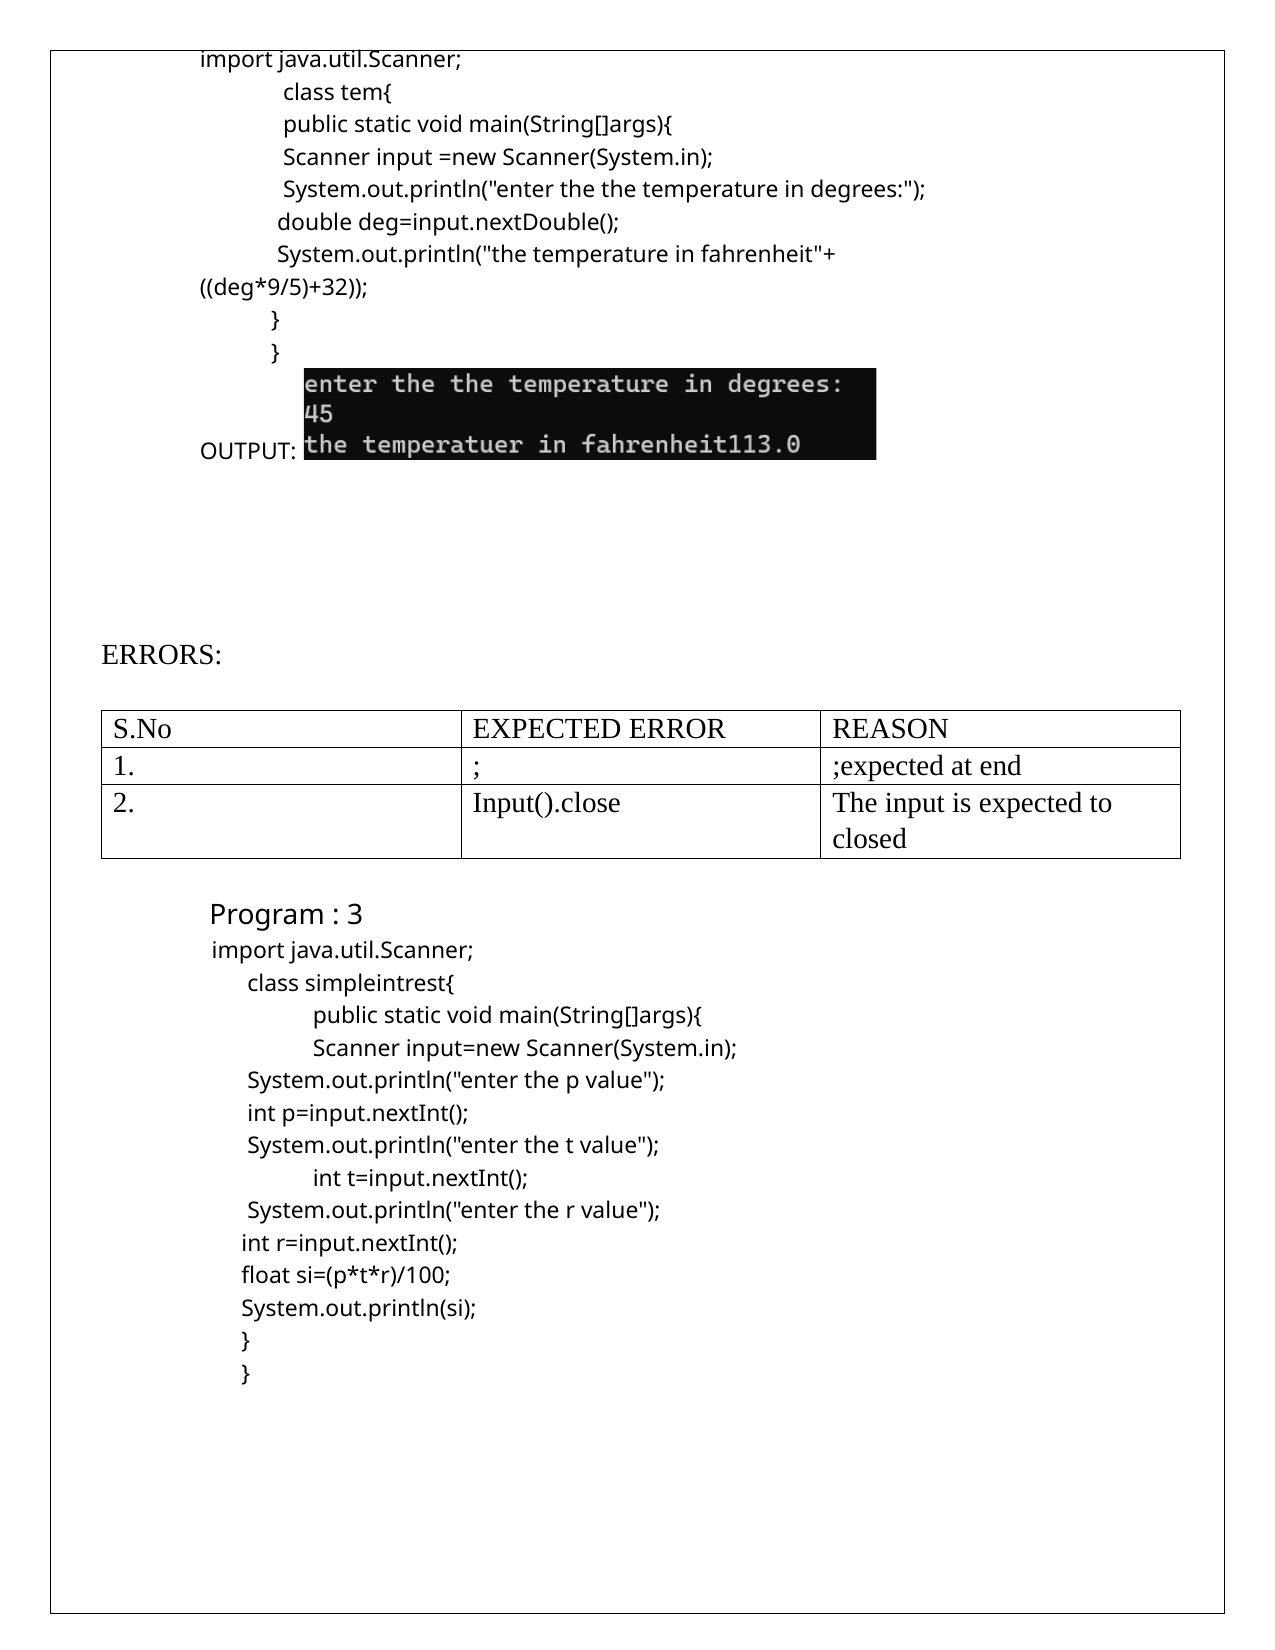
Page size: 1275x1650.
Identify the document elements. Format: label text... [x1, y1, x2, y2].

table_header S.No [102, 711, 461, 747]
list } [199, 336, 985, 367]
list System.out.println("enter the t value"); [199, 1129, 985, 1161]
list Scanner input=new Scanner(System.in); [199, 1032, 985, 1063]
list System.out.println("enter the r value"); [199, 1194, 985, 1226]
list float si=(p*t*r)/100; [199, 1259, 985, 1291]
list Scanner input =new Scanner(System.in); [199, 141, 985, 172]
list } [199, 303, 985, 334]
list public static void main(String[]args){ [199, 999, 985, 1031]
table_header EXPECTED ERROR [462, 711, 820, 747]
list public static void main(String[]args){ [199, 108, 985, 139]
list class simpleintrest{ [199, 967, 985, 998]
list double deg=input.nextDouble(); [199, 206, 985, 237]
table_header REASON [821, 711, 1180, 747]
text ERRORS: [101, 637, 1193, 671]
list } [199, 1357, 985, 1388]
list System.out.println("enter the p value"); [199, 1064, 985, 1096]
table_cell 1. [102, 748, 461, 784]
list import java.util.Scanner; [199, 51, 985, 74]
table_cell 2. [102, 785, 461, 857]
table_cell Input().close [462, 785, 820, 857]
list import java.util.Scanner; [199, 934, 985, 966]
table_cell ;expected at end [821, 748, 1180, 784]
list int r=input.nextInt(); [199, 1227, 985, 1258]
list System.out.println("enter the the temperature in degrees:"); [199, 173, 985, 204]
list System.out.println("the temperature in fahrenheit"+((deg*9/5)+32)); [199, 238, 985, 302]
list } [199, 1324, 985, 1356]
table_cell ; [462, 748, 820, 784]
list int t=input.nextInt(); [199, 1162, 985, 1193]
list System.out.println(si); [199, 1292, 985, 1323]
list int p=input.nextInt(); [199, 1097, 985, 1128]
table_cell The input is expected to closed [821, 785, 1180, 857]
list Program : 3 [209, 894, 985, 933]
list class tem{ [199, 76, 985, 107]
picture [303, 368, 877, 460]
